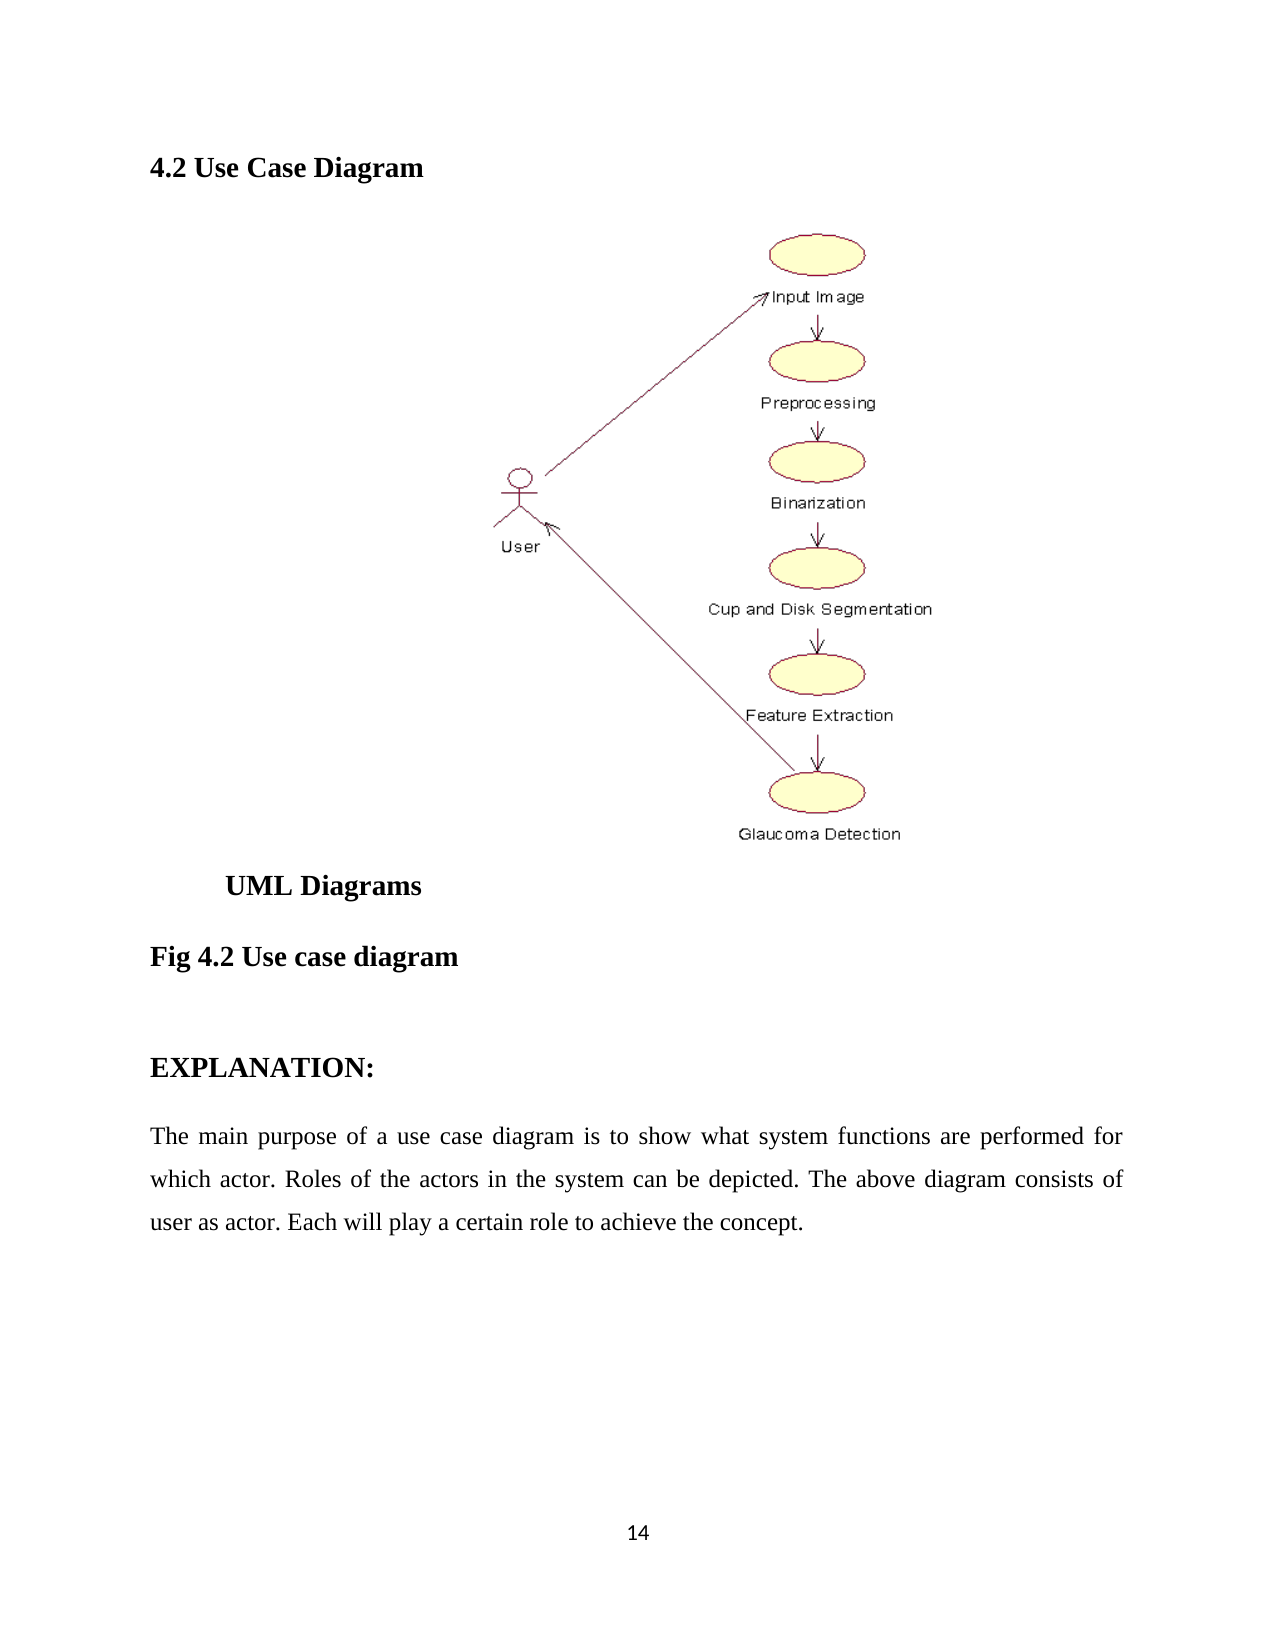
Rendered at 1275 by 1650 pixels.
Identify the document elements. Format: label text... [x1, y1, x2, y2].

text Fig 4.2 Use case diagram [150, 939, 1125, 973]
text 4.2 Use Case Diagram [150, 150, 1125, 183]
text The main purpose of a use case diagram is to show what system functions are performed for which actor. Roles of the actors in the system can be depicted. The above diagram consists of user as actor. Each will play a certain role to achieve the concept. [150, 1121, 1125, 1236]
text EXPLANATION: [150, 1050, 1125, 1083]
picture [421, 200, 984, 896]
